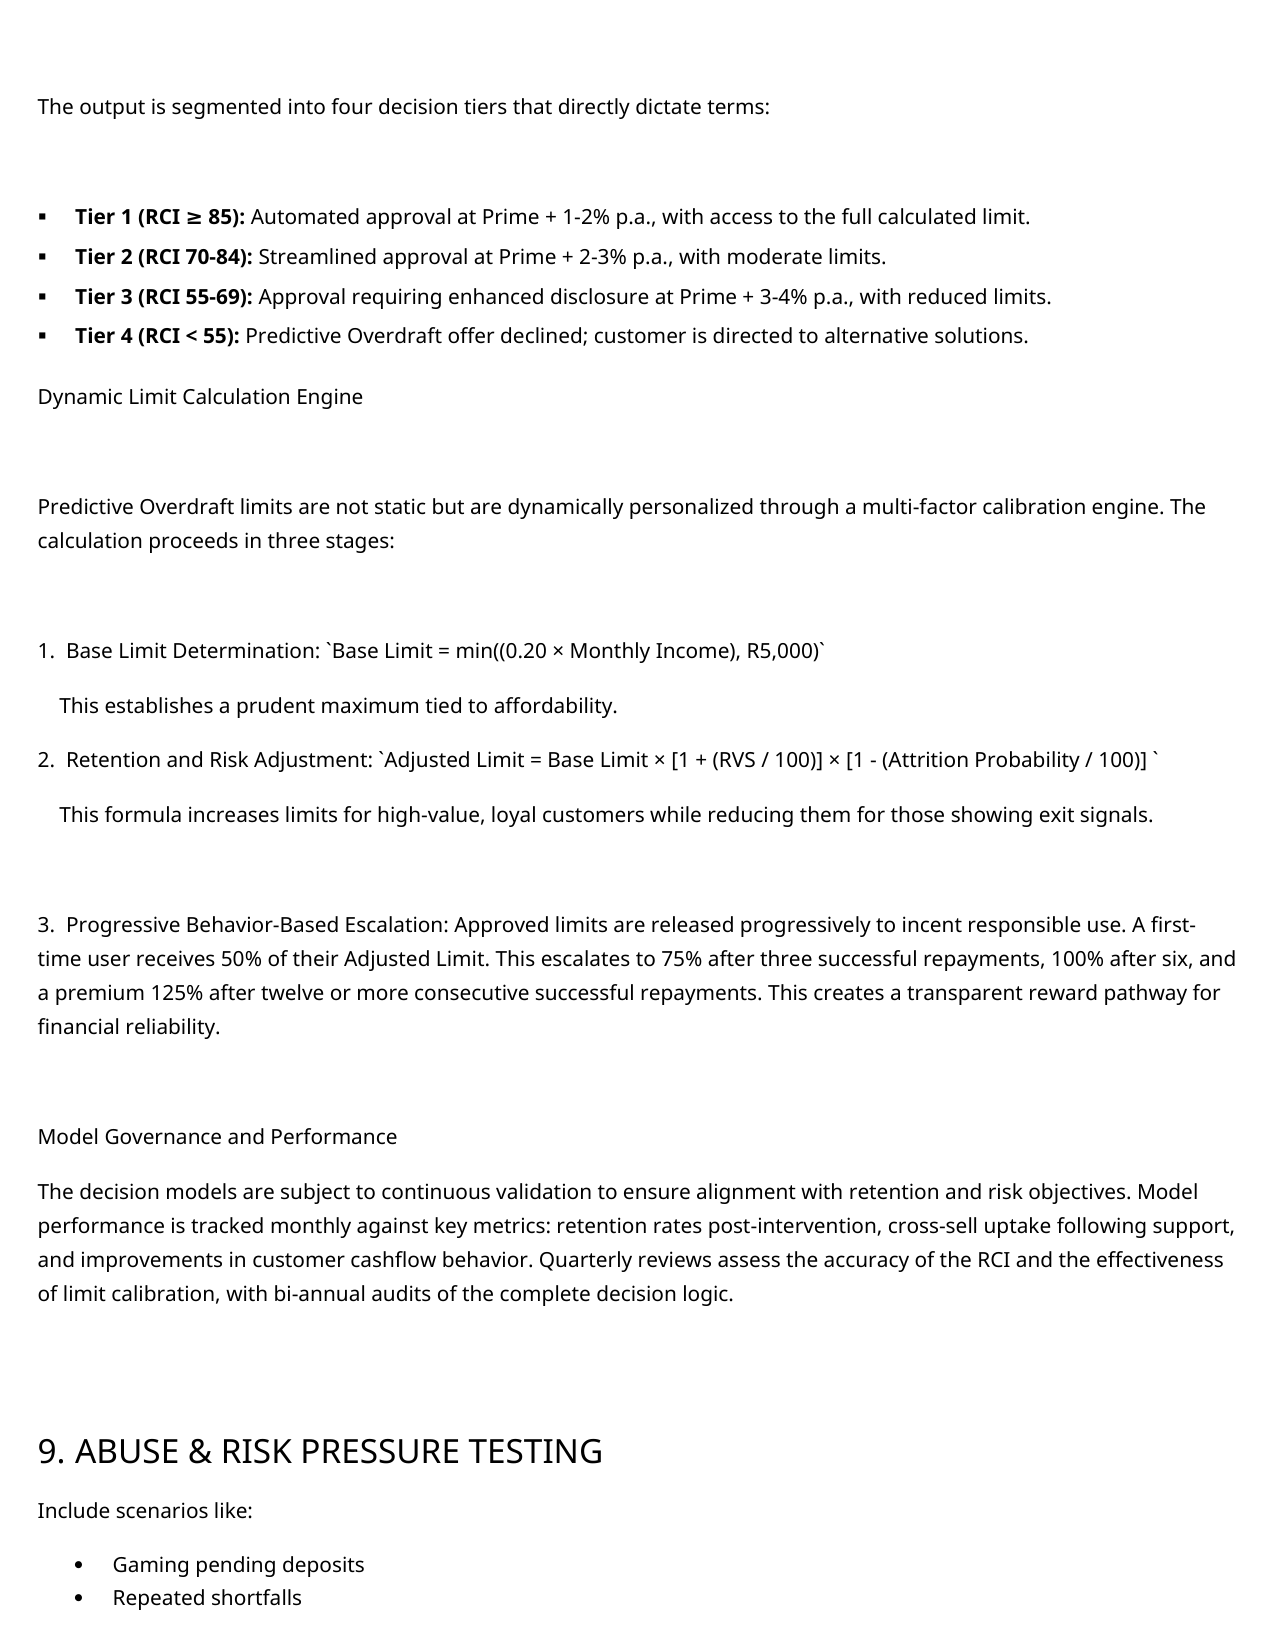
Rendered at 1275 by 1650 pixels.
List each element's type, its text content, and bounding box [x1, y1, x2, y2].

list Gaming pending deposits [75, 1550, 1237, 1578]
text The output is segmented into four decision tiers that directly dictate terms: [37, 92, 1237, 121]
text 2. Retention and Risk Adjustment: `Adjusted Limit = Base Limit × [1 + (RVS / 100)] × [1 - (Attrition Probability / 100)] ` [37, 746, 1237, 774]
list Repeated shortfalls [75, 1583, 1237, 1611]
text 1. Base Limit Determination: `Base Limit = min((0.20 × Monthly Income), R5,000)` [37, 636, 1237, 664]
text This formula increases limits for high-value, loyal customers while reducing them for those showing exit signals. [37, 801, 1237, 829]
text Dynamic Limit Calculation Engine [37, 382, 1237, 411]
list Tier 2 (RCI 70-84): Streamlined approval at Prime + 2-3% p.a., with moderate limits. [37, 242, 1237, 270]
text Model Governance and Performance [37, 1122, 1237, 1151]
text This establishes a prudent maximum tied to affordability. [37, 691, 1237, 719]
list Tier 3 (RCI 55-69): Approval requiring enhanced disclosure at Prime + 3-4% p.a., with reduced limits. [37, 282, 1237, 310]
text Predictive Overdraft limits are not static but are dynamically personalized through a multi-factor calibration engine. The calculation proceeds in three stages: [37, 492, 1237, 554]
text The decision models are subject to continuous validation to ensure alignment with retention and risk objectives. Model performance is tracked monthly against key metrics: retention rates post-intervention, cross-sell uptake following support, and improvements in customer cashflow behavior. Quarterly reviews assess the accuracy of the RCI and the effectiveness of limit calibration, with bi-annual audits of the complete decision logic. [37, 1177, 1237, 1308]
subtitle Abuse & Risk Pressure Testing [37, 1431, 1237, 1472]
text Include scenarios like: [37, 1497, 1237, 1525]
list Tier 4 (RCI < 55): Predictive Overdraft offer declined; customer is directed to alternative solutions. [37, 322, 1237, 350]
list Tier 1 (RCI ≥ 85): Automated approval at Prime + 1-2% p.a., with access to the full calculated limit. [37, 202, 1237, 231]
text 3. Progressive Behavior-Based Escalation: Approved limits are released progressively to incent responsible use. A first-time user receives 50% of their Adjusted Limit. This escalates to 75% after three successful repayments, 100% after six, and a premium 125% after twelve or more consecutive successful repayments. This creates a transparent reward pathway for financial reliability. [37, 910, 1237, 1041]
